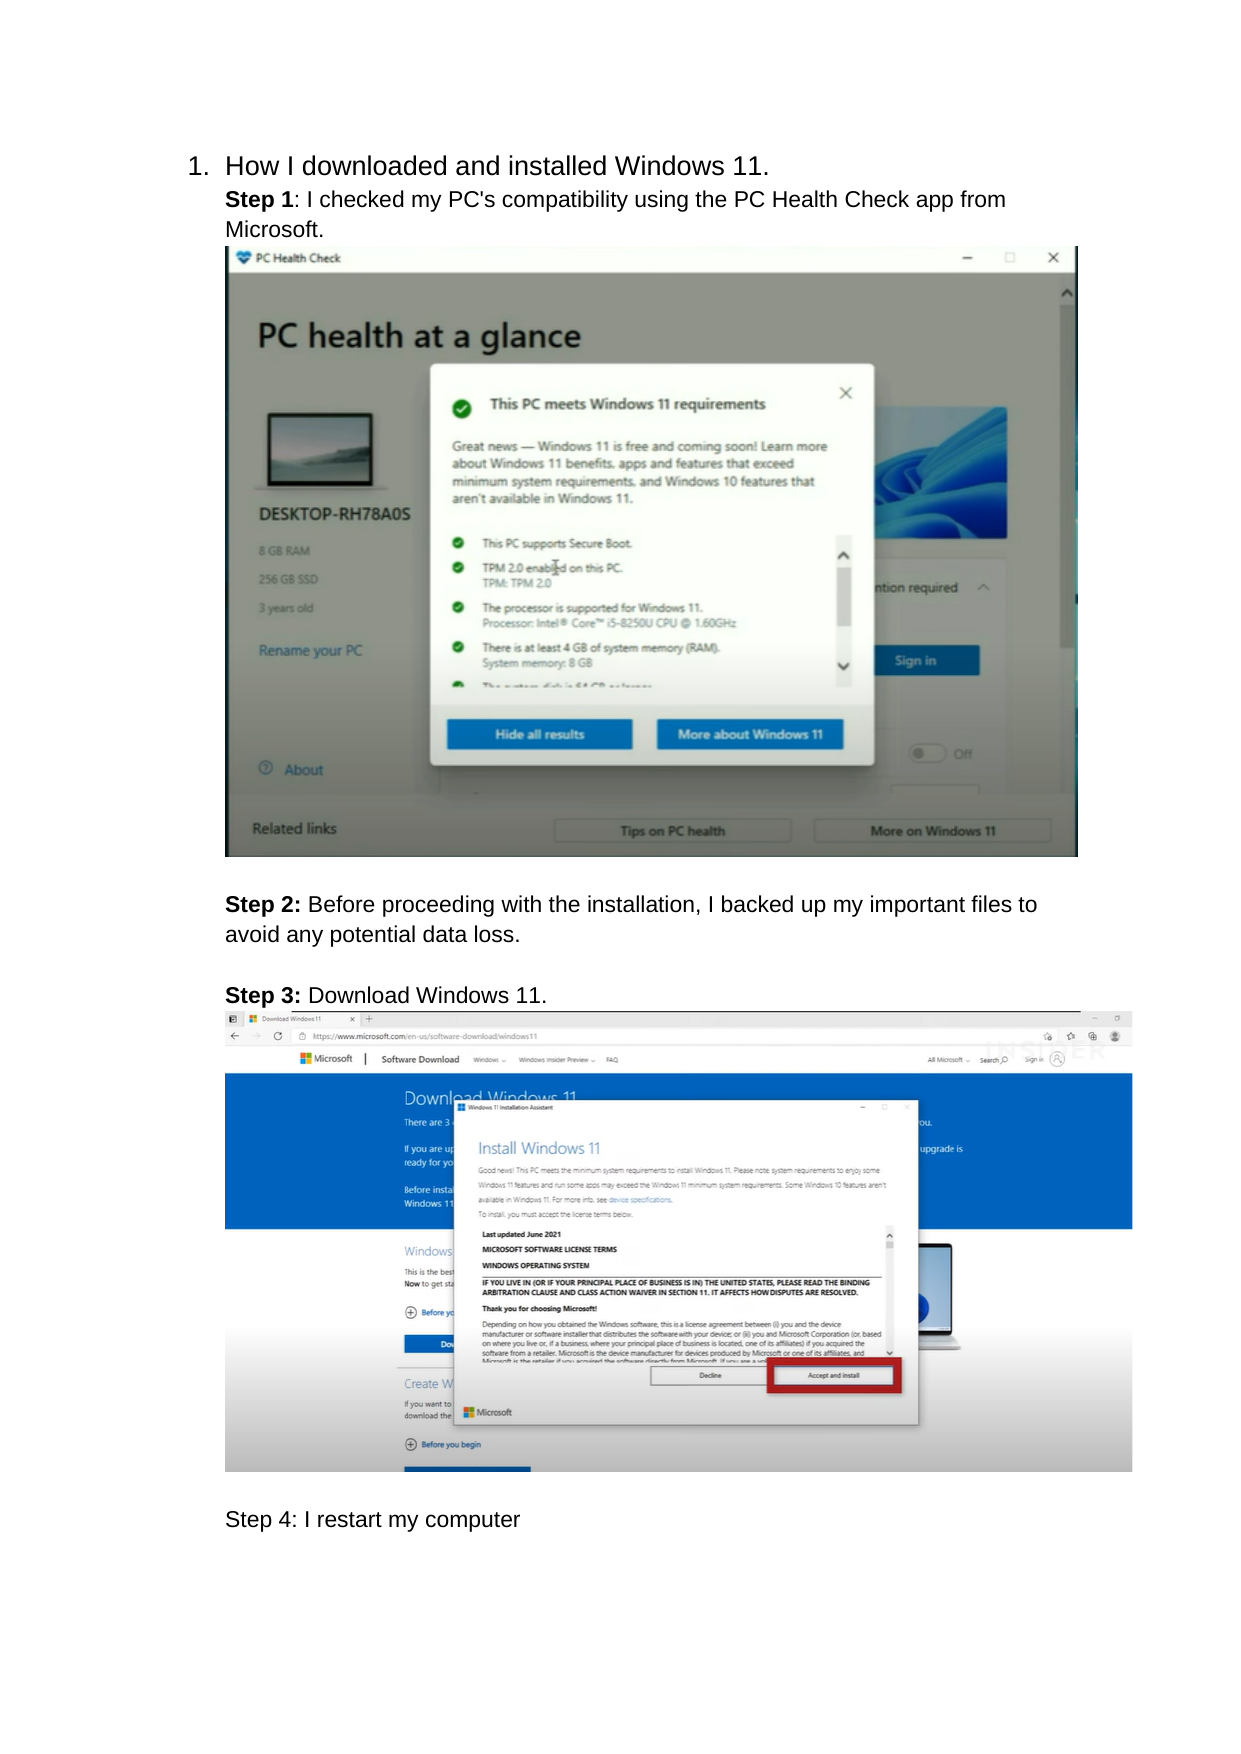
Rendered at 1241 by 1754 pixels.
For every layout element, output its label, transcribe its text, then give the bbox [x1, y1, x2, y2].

text Step 2: Before proceeding with the installation, I backed up my important files to avoid any potential data loss. [225, 891, 1090, 948]
text Step 3: Download Windows 11. [225, 982, 1090, 1008]
text Step 1: I checked my PC's compatibility using the PC Health Check app from Microsoft. [225, 186, 1090, 242]
text Step 4: I restart my computer [225, 1506, 1090, 1532]
list How I downloaded and installed Windows 11. [187, 150, 1090, 181]
picture [225, 1011, 1133, 1472]
picture [225, 246, 1078, 857]
